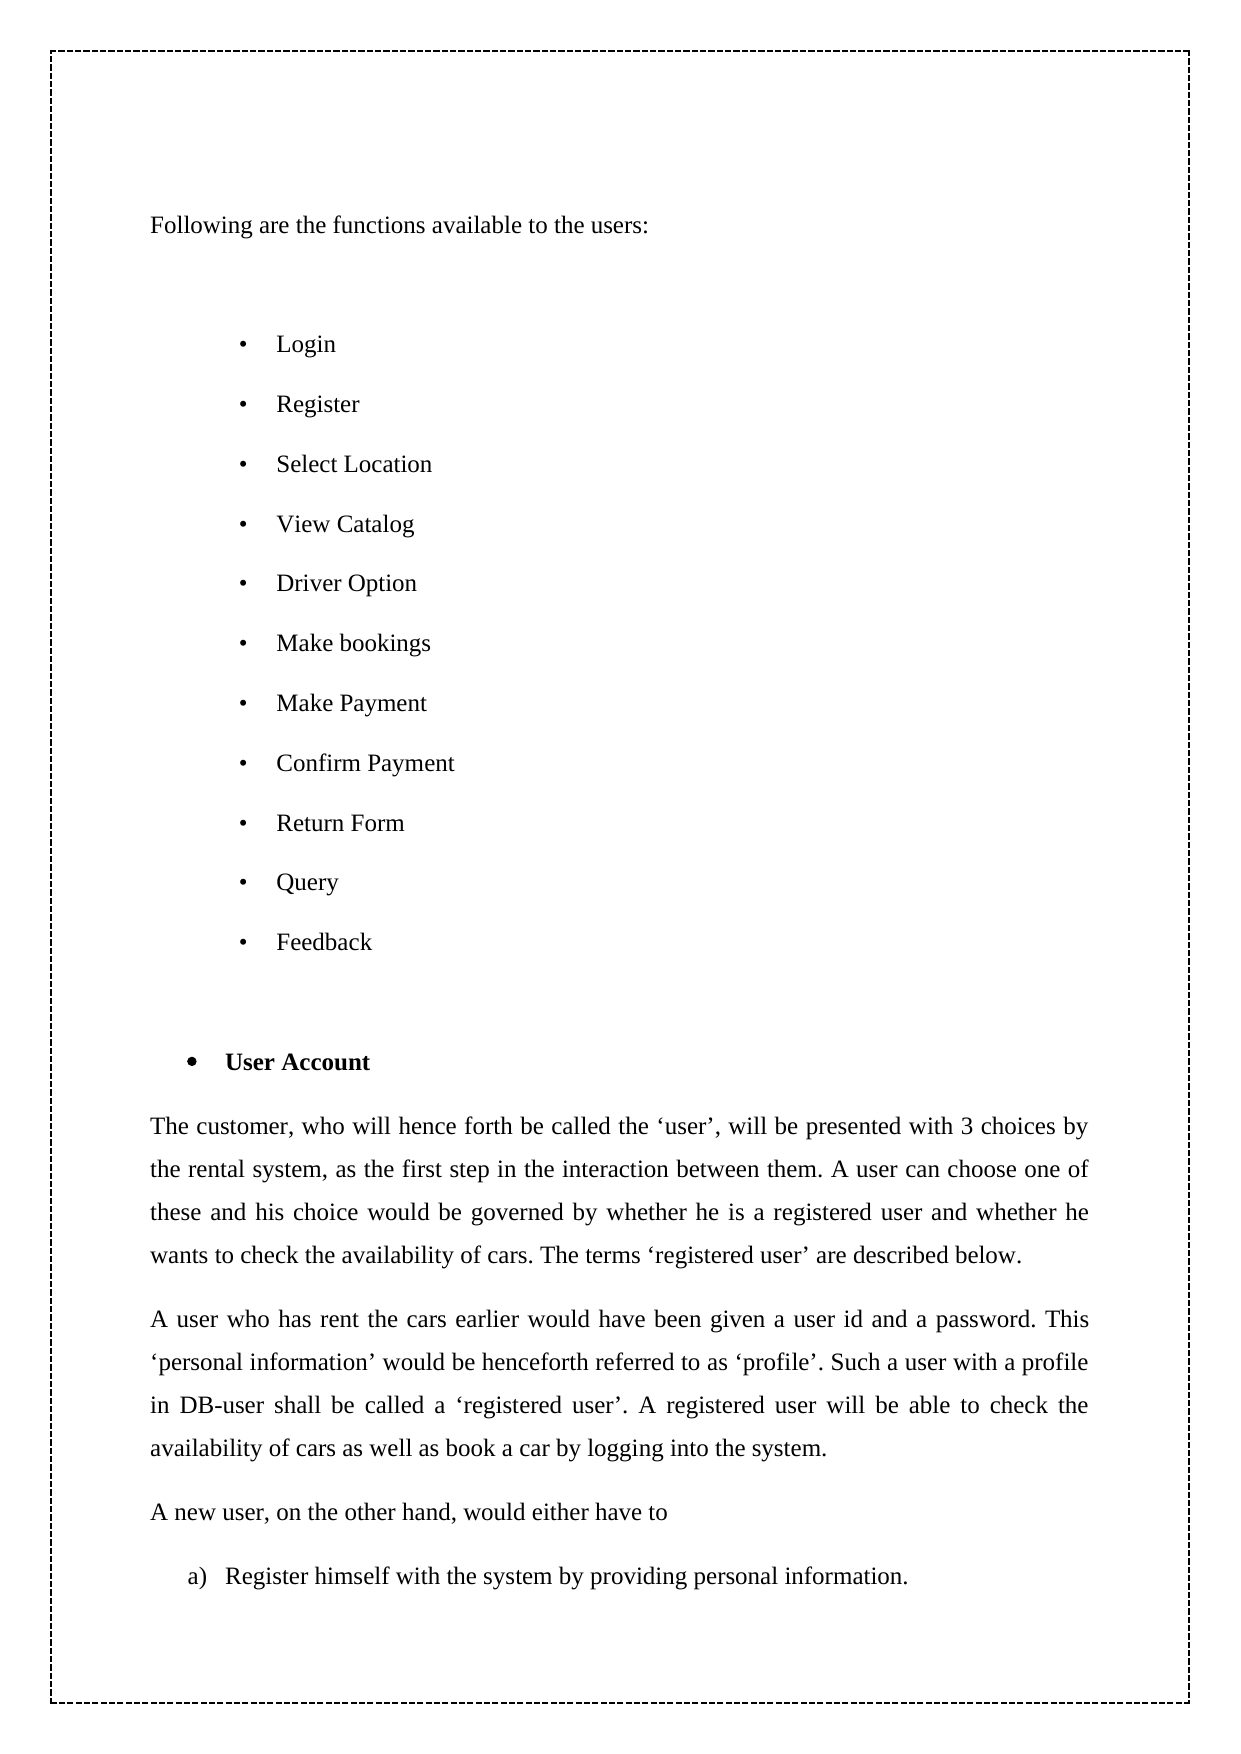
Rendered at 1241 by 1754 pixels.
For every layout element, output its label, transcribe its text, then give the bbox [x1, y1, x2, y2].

list Confirm Payment [239, 748, 1090, 777]
text Following are the functions available to the users: [150, 210, 1090, 238]
list Select Location [239, 449, 1090, 478]
list Register himself with the system by providing personal information. [187, 1561, 1090, 1590]
text A new user, on the other hand, would either have to [150, 1497, 1090, 1526]
list Driver Option [239, 568, 1090, 597]
text The customer, who will hence forth be called the ‘user’, will be presented with 3 choices by the rental system, as the first step in the interaction between them. A user can choose one of these and his choice would be governed by whether he is a registered user and whether he wants to check the availability of cars. The terms ‘registered user’ are described below. [150, 1111, 1090, 1269]
text A user who has rent the cars earlier would have been given a user id and a password. This ‘personal information’ would be henceforth referred to as ‘profile’. Such a user with a profile in DB-user shall be called a ‘registered user’. A registered user will be able to check the availability of cars as well as book a car by logging into the system. [150, 1304, 1090, 1462]
list Make Payment [239, 688, 1090, 717]
list Login [239, 329, 1090, 358]
list View Catalog [239, 509, 1090, 537]
list Feedback [239, 927, 1090, 956]
list Query [239, 867, 1090, 896]
list Register [239, 389, 1090, 418]
list Make bookings [239, 628, 1090, 657]
list Return Form [239, 808, 1090, 836]
list User Account [187, 1047, 1090, 1076]
